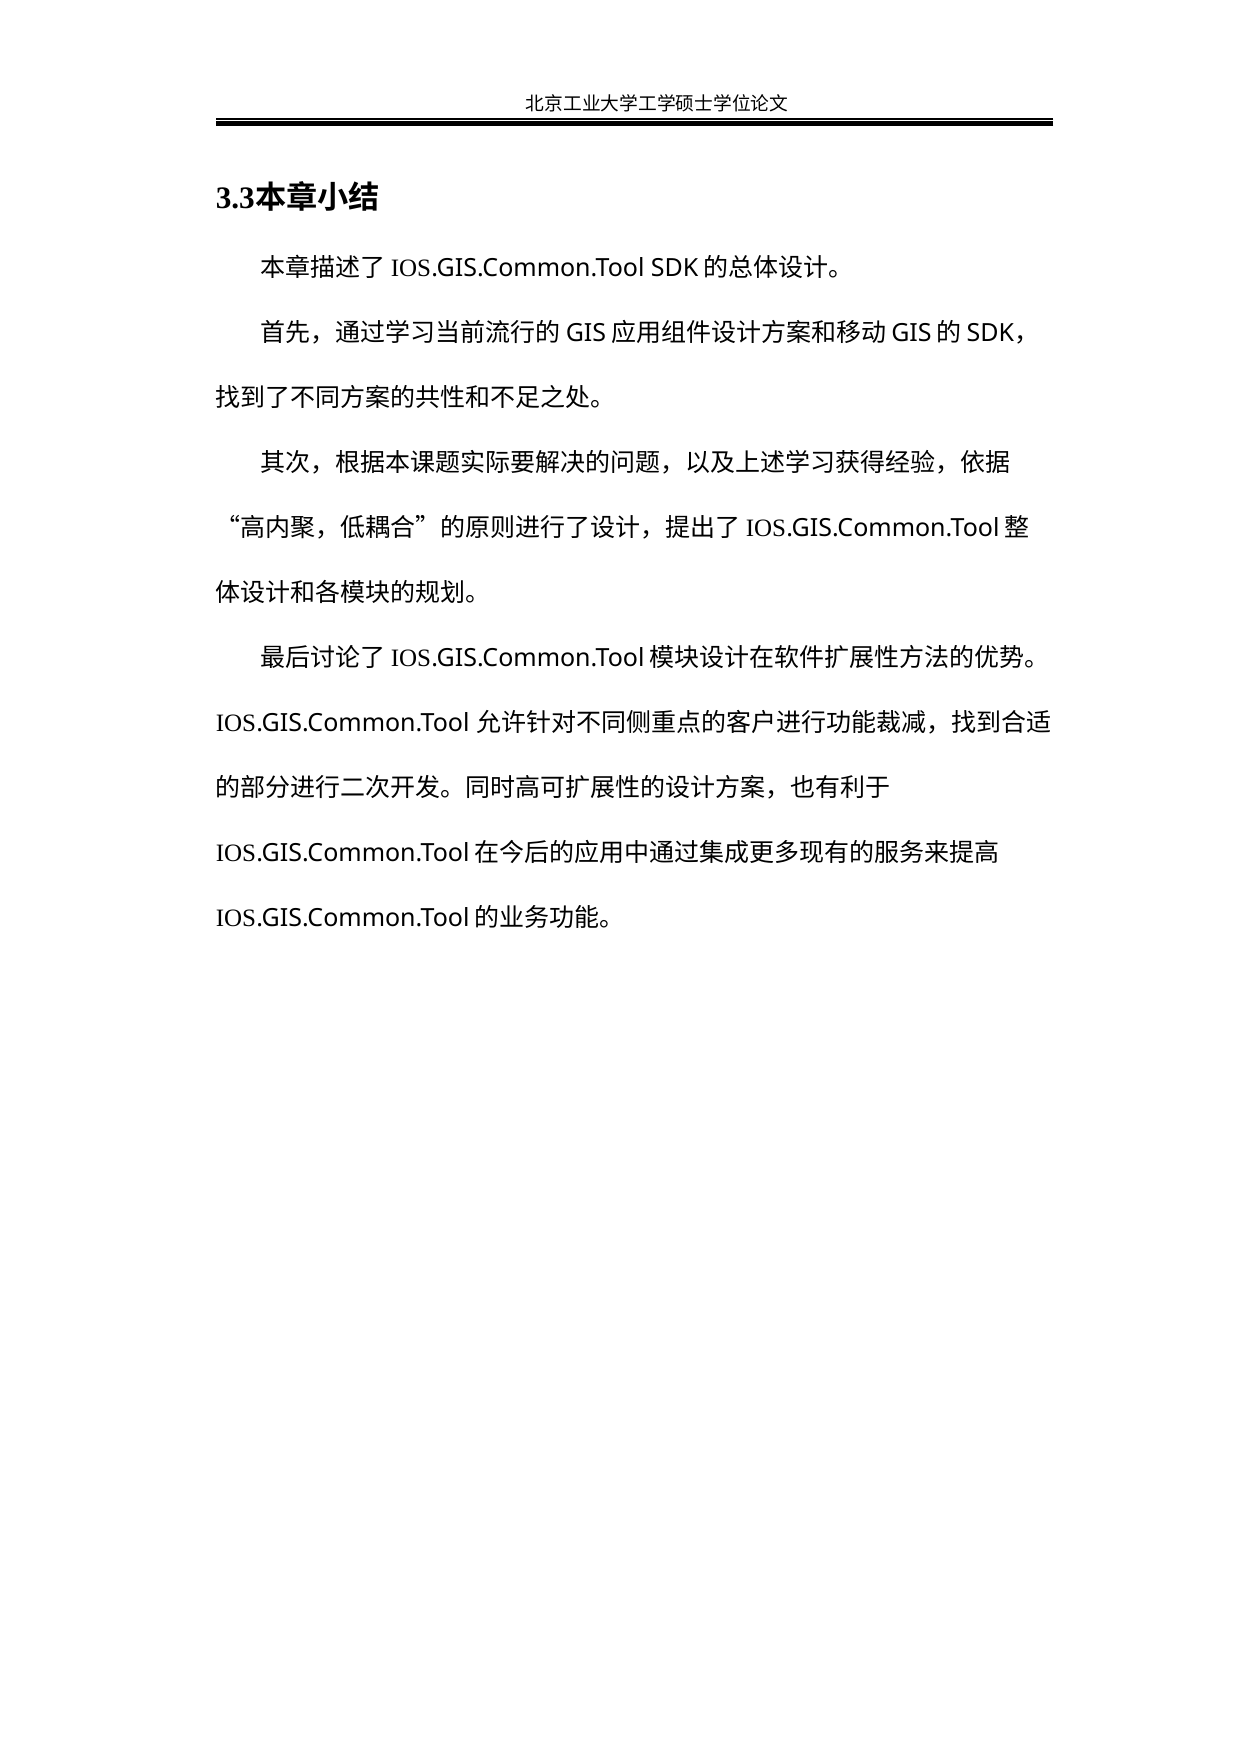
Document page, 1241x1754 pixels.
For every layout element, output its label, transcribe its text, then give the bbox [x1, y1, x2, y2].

text 首先，通过学习当前流行的GIS应用组件设计方案和移动GIS的SDK，找到了不同方案的共性和不足之处。 [216, 298, 1053, 428]
text 本章描述了IOS.GIS.Common.Tool SDK的总体设计。 [216, 233, 1053, 298]
text 最后讨论了IOS.GIS.Common.Tool模块设计在软件扩展性方法的优势。IOS.GIS.Common.Tool 允许针对不同侧重点的客户进行功能裁减，找到合适的部分进行二次开发。同时高可扩展性的设计方案，也有利于IOS.GIS.Common.Tool在今后的应用中通过集成更多现有的服务来提高IOS.GIS.Common.Tool的业务功能。 [216, 623, 1053, 948]
subtitle 本章小结 [216, 162, 1053, 227]
text 其次，根据本课题实际要解决的问题，以及上述学习获得经验，依据“高内聚，低耦合”的原则进行了设计，提出了IOS.GIS.Common.Tool整体设计和各模块的规划。 [216, 428, 1053, 623]
